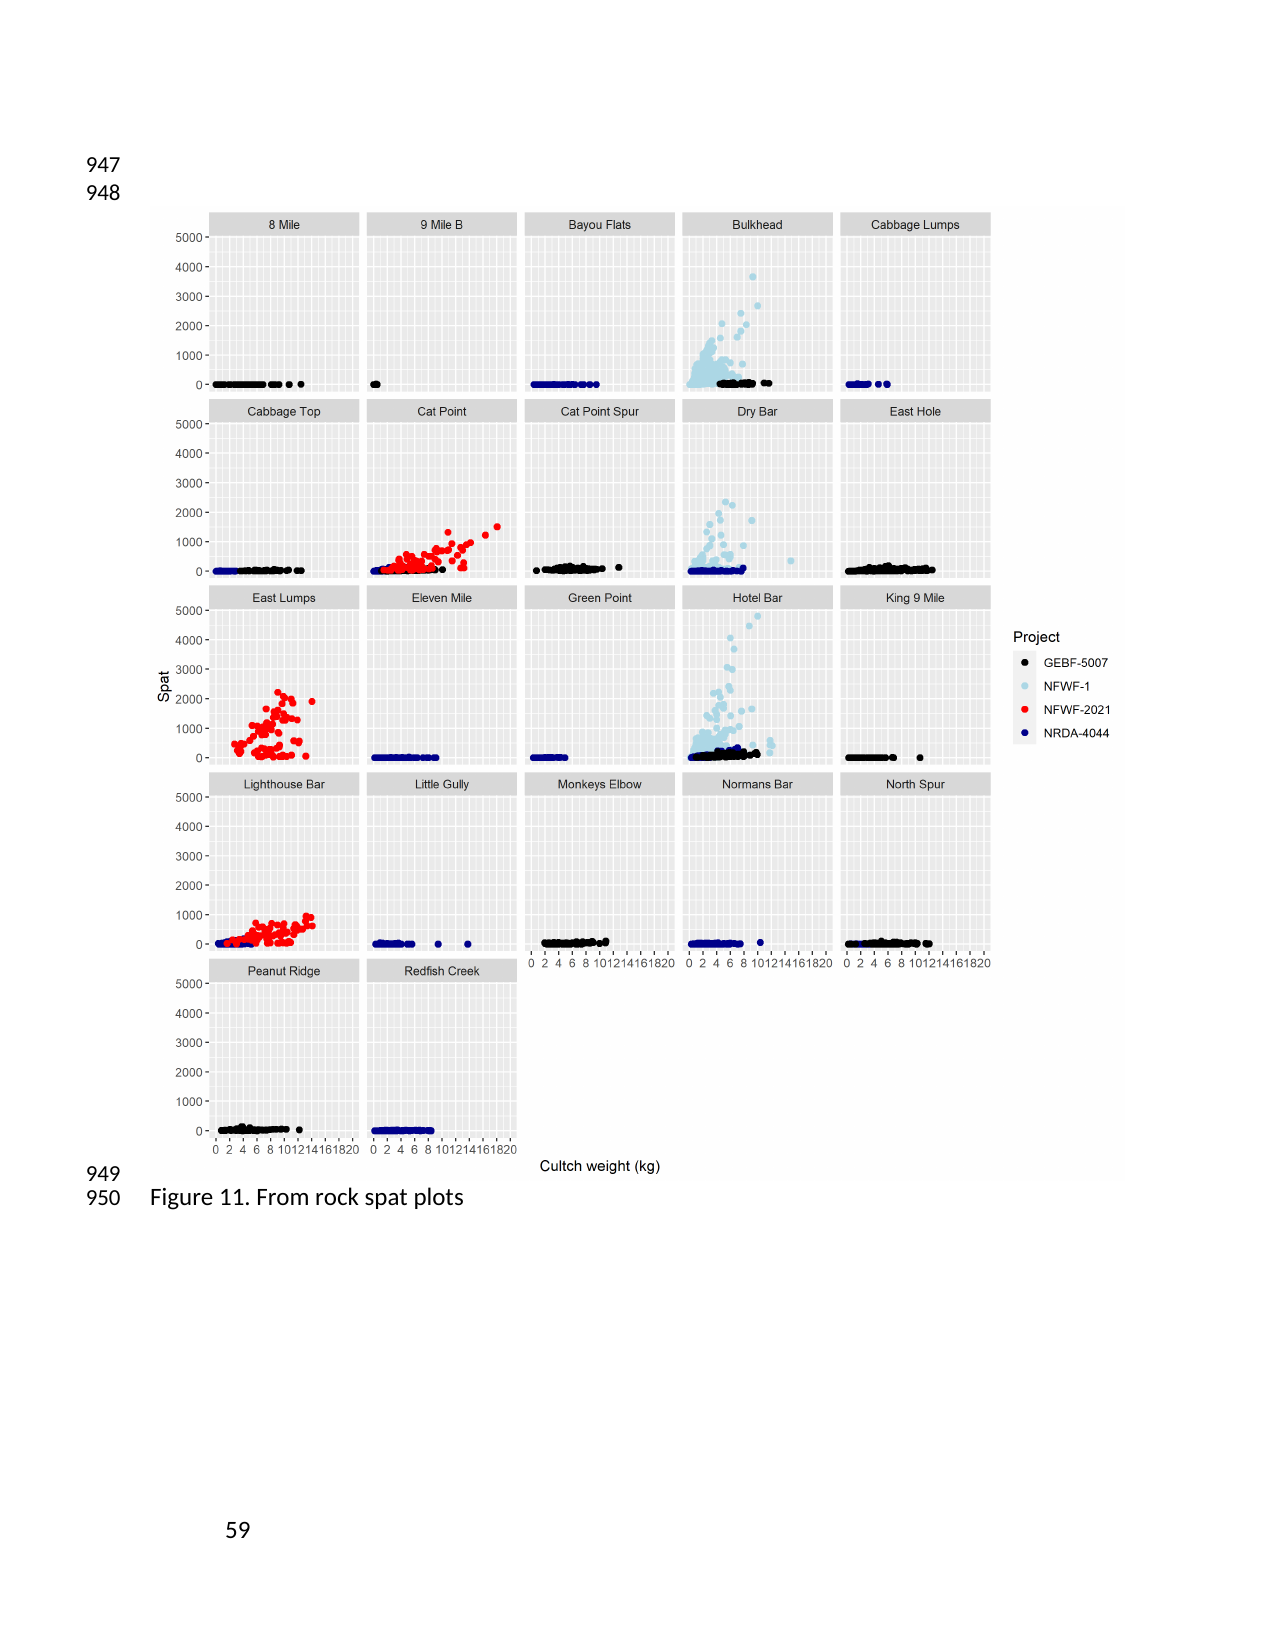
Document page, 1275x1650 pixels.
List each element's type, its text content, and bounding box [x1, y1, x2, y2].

text Figure 11. From rock spat plots [150, 1181, 1125, 1212]
picture [150, 206, 1125, 1181]
